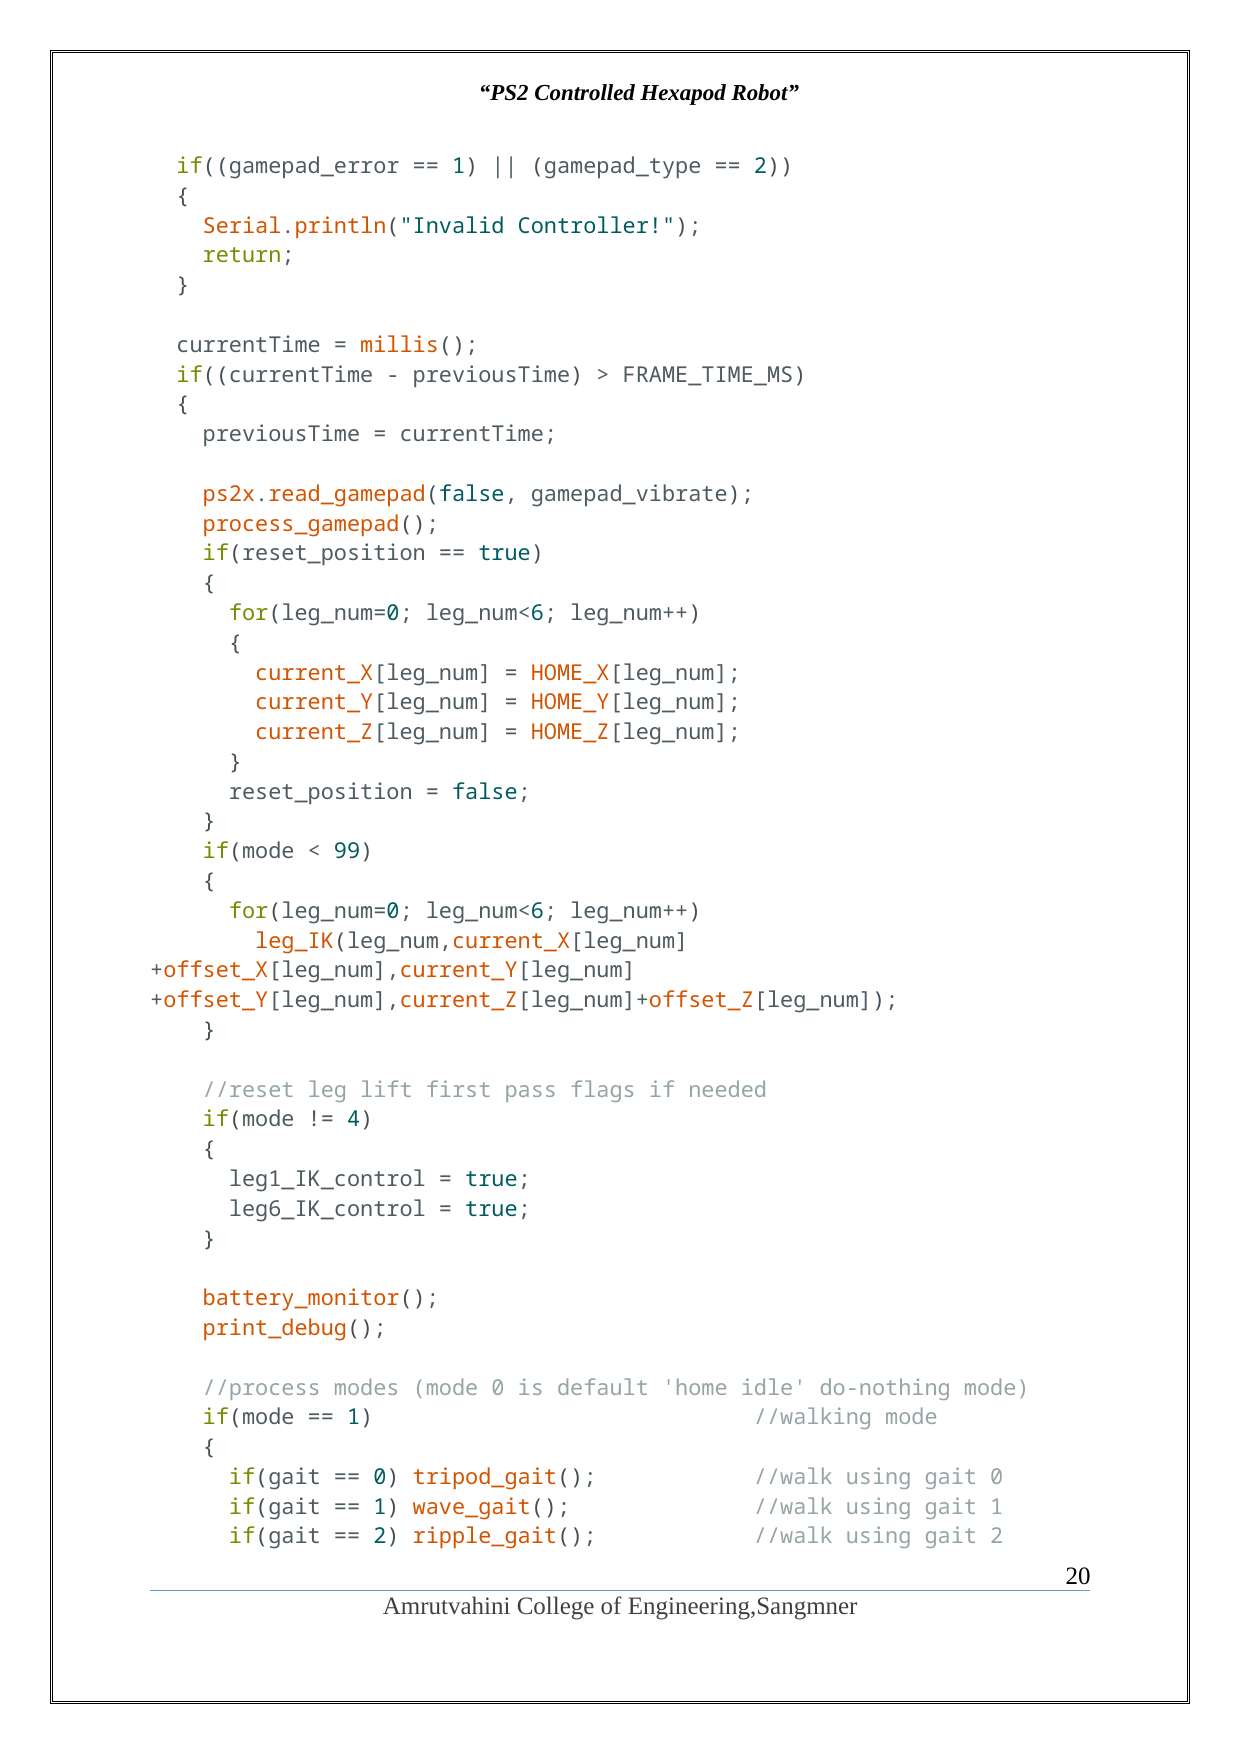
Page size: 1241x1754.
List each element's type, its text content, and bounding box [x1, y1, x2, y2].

text if(mode == 1) //walking mode [150, 1401, 1090, 1431]
text leg_IK(leg_num,current_X[leg_num]+offset_X[leg_num],current_Y[leg_num]+offset_Y[leg_num],current_Z[leg_num]+offset_Z[leg_num]); [150, 924, 1090, 1014]
text if(gait == 2) ripple_gait(); //walk using gait 2 [150, 1520, 1090, 1550]
text if(gait == 1) wave_gait(); //walk using gait 1 [150, 1491, 1090, 1520]
text ps2x.read_gamepad(false, gamepad_vibrate); [150, 478, 1090, 507]
text } [150, 805, 1090, 835]
text if(mode != 4) [150, 1103, 1090, 1133]
text } [150, 1222, 1090, 1252]
text if(reset_position == true) [150, 537, 1090, 567]
text { [150, 567, 1090, 597]
text //reset leg lift first pass flags if needed [150, 1073, 1090, 1103]
text current_Z[leg_num] = HOME_Z[leg_num]; [150, 716, 1090, 746]
text process_gamepad(); [150, 507, 1090, 537]
text current_X[leg_num] = HOME_X[leg_num]; [150, 656, 1090, 686]
text leg6_IK_control = true; [150, 1193, 1090, 1222]
text } [150, 1014, 1090, 1044]
text { [150, 1133, 1090, 1163]
text } [150, 746, 1090, 776]
text previousTime = currentTime; [150, 418, 1090, 448]
text if((gamepad_error == 1) || (gamepad_type == 2)) [150, 150, 1090, 180]
text if((currentTime - previousTime) > FRAME_TIME_MS) [150, 358, 1090, 388]
text Serial.println("Invalid Controller!"); [150, 209, 1090, 239]
text { [150, 1431, 1090, 1461]
text leg1_IK_control = true; [150, 1163, 1090, 1193]
text battery_monitor(); [150, 1282, 1090, 1312]
text //process modes (mode 0 is default 'home idle' do-nothing mode) [150, 1371, 1090, 1401]
text { [150, 627, 1090, 656]
text reset_position = false; [150, 776, 1090, 805]
text { [150, 865, 1090, 895]
text if(mode < 99) [150, 835, 1090, 865]
text { [150, 180, 1090, 209]
text for(leg_num=0; leg_num<6; leg_num++) [150, 597, 1090, 627]
text { [150, 388, 1090, 418]
text currentTime = millis(); [150, 329, 1090, 358]
text if(gait == 0) tripod_gait(); //walk using gait 0 [150, 1461, 1090, 1491]
text } [150, 269, 1090, 299]
text current_Y[leg_num] = HOME_Y[leg_num]; [150, 686, 1090, 716]
text return; [150, 239, 1090, 269]
text for(leg_num=0; leg_num<6; leg_num++) [150, 895, 1090, 924]
text print_debug(); [150, 1312, 1090, 1342]
